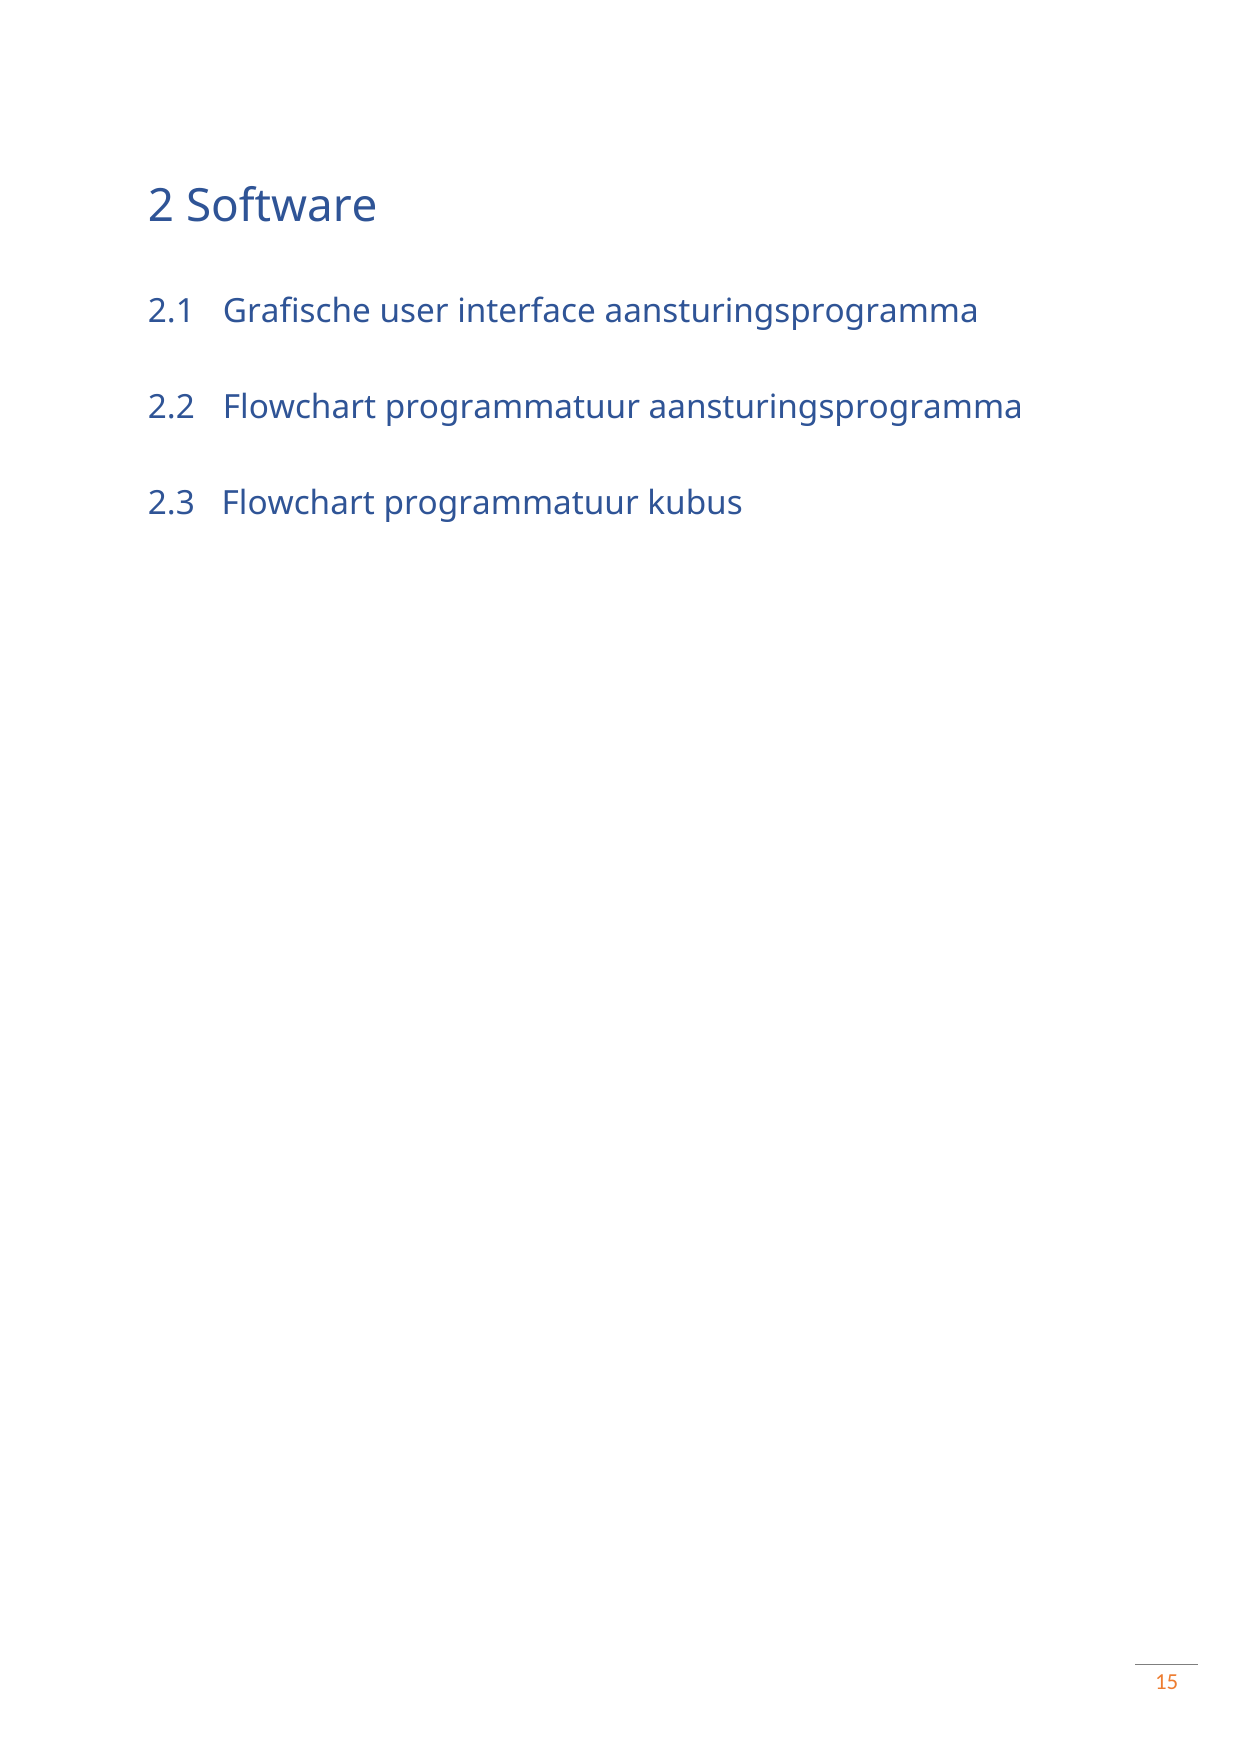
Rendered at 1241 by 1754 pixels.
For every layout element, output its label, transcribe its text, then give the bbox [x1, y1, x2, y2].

subtitle Flowchart programmatuur aansturingsprogramma [148, 383, 1093, 428]
subtitle Grafische user interface aansturingsprogramma [148, 287, 1093, 332]
subtitle 2.3 Flowchart programmatuur kubus [148, 478, 1093, 524]
subtitle 2 Software [148, 173, 1093, 235]
